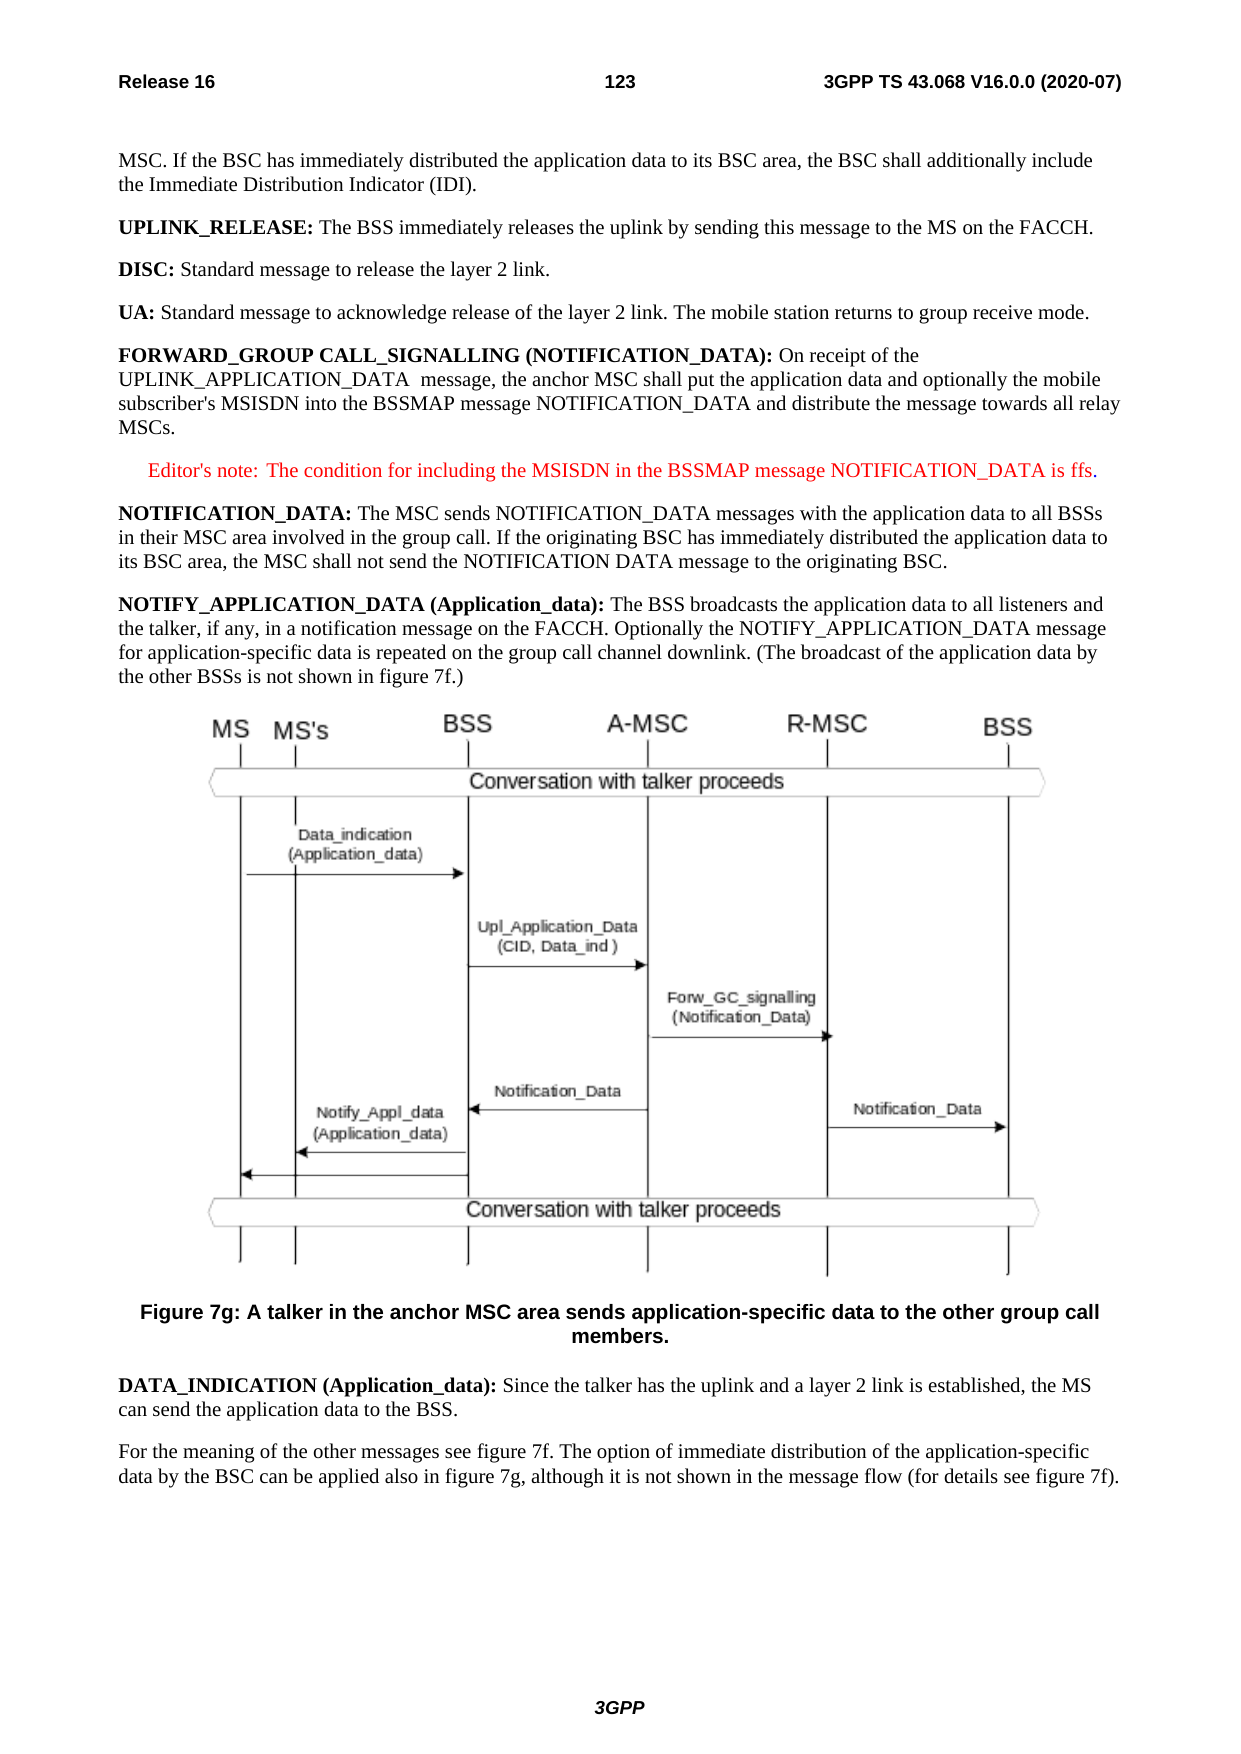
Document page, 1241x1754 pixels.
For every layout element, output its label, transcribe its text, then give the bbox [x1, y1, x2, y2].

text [118, 148, 1122, 196]
text UA: Standard message to acknowledge release of the layer 2 link. The mobile station returns to group receive mode. [118, 300, 1122, 324]
text NOTIFICATION_DATA: The MSC sends NOTIFICATION_DATA messages with the application data to all BSSs in their MSC area involved in the group call. If the originating BSC has immediately distributed the application data to its BSC area, the MSC shall not send the NOTIFICATION DATA message to the originating BSC. [118, 501, 1122, 573]
text DISC: Standard message to release the layer 2 link. [118, 257, 1122, 281]
text DATA_INDICATION (Application_data): Since the talker has the uplink and a layer 2 link is established, the MS can send the application data to the BSS. [118, 1373, 1122, 1421]
text Editor's note: The condition for including the MSISDN in the BSSMAP message NOTIFICATION_DATA is ffs. [148, 458, 1122, 482]
text NOTIFY_APPLICATION_DATA (Application_data): The BSS broadcasts the application data to all listeners and the talker, if any, in a notification message on the FACCH. Optionally the NOTIFY_APPLICATION_DATA message for application-specific data is repeated on the group call channel downlink. (The broadcast of the application data by the other BSSs is not shown in figure 7f.) [118, 592, 1122, 688]
text UPLINK_RELEASE: The BSS immediately releases the uplink by sending this message to the MS on the FACCH. [118, 214, 1122, 239]
text For the meaning of the other messages see figure 7f. The option of immediate distribution of the application-specific data by the BSC can be applied also in figure 7g, although it is not shown in the message flow (for details see figure 7f). [118, 1439, 1122, 1488]
text Figure 7g: A talker in the anchor MSC area sends application-specific data to the other group call members. [118, 1300, 1122, 1348]
text FORWARD_GROUP CALL_SIGNALLING (NOTIFICATION_DATA): On receipt of the UPLINK_APPLICATION_DATA message, the anchor MSC shall put the application data and optionally the mobile subscriber's MSISDN into the BSSMAP message NOTIFICATION_DATA and distribute the message towards all relay MSCs. [118, 343, 1122, 439]
